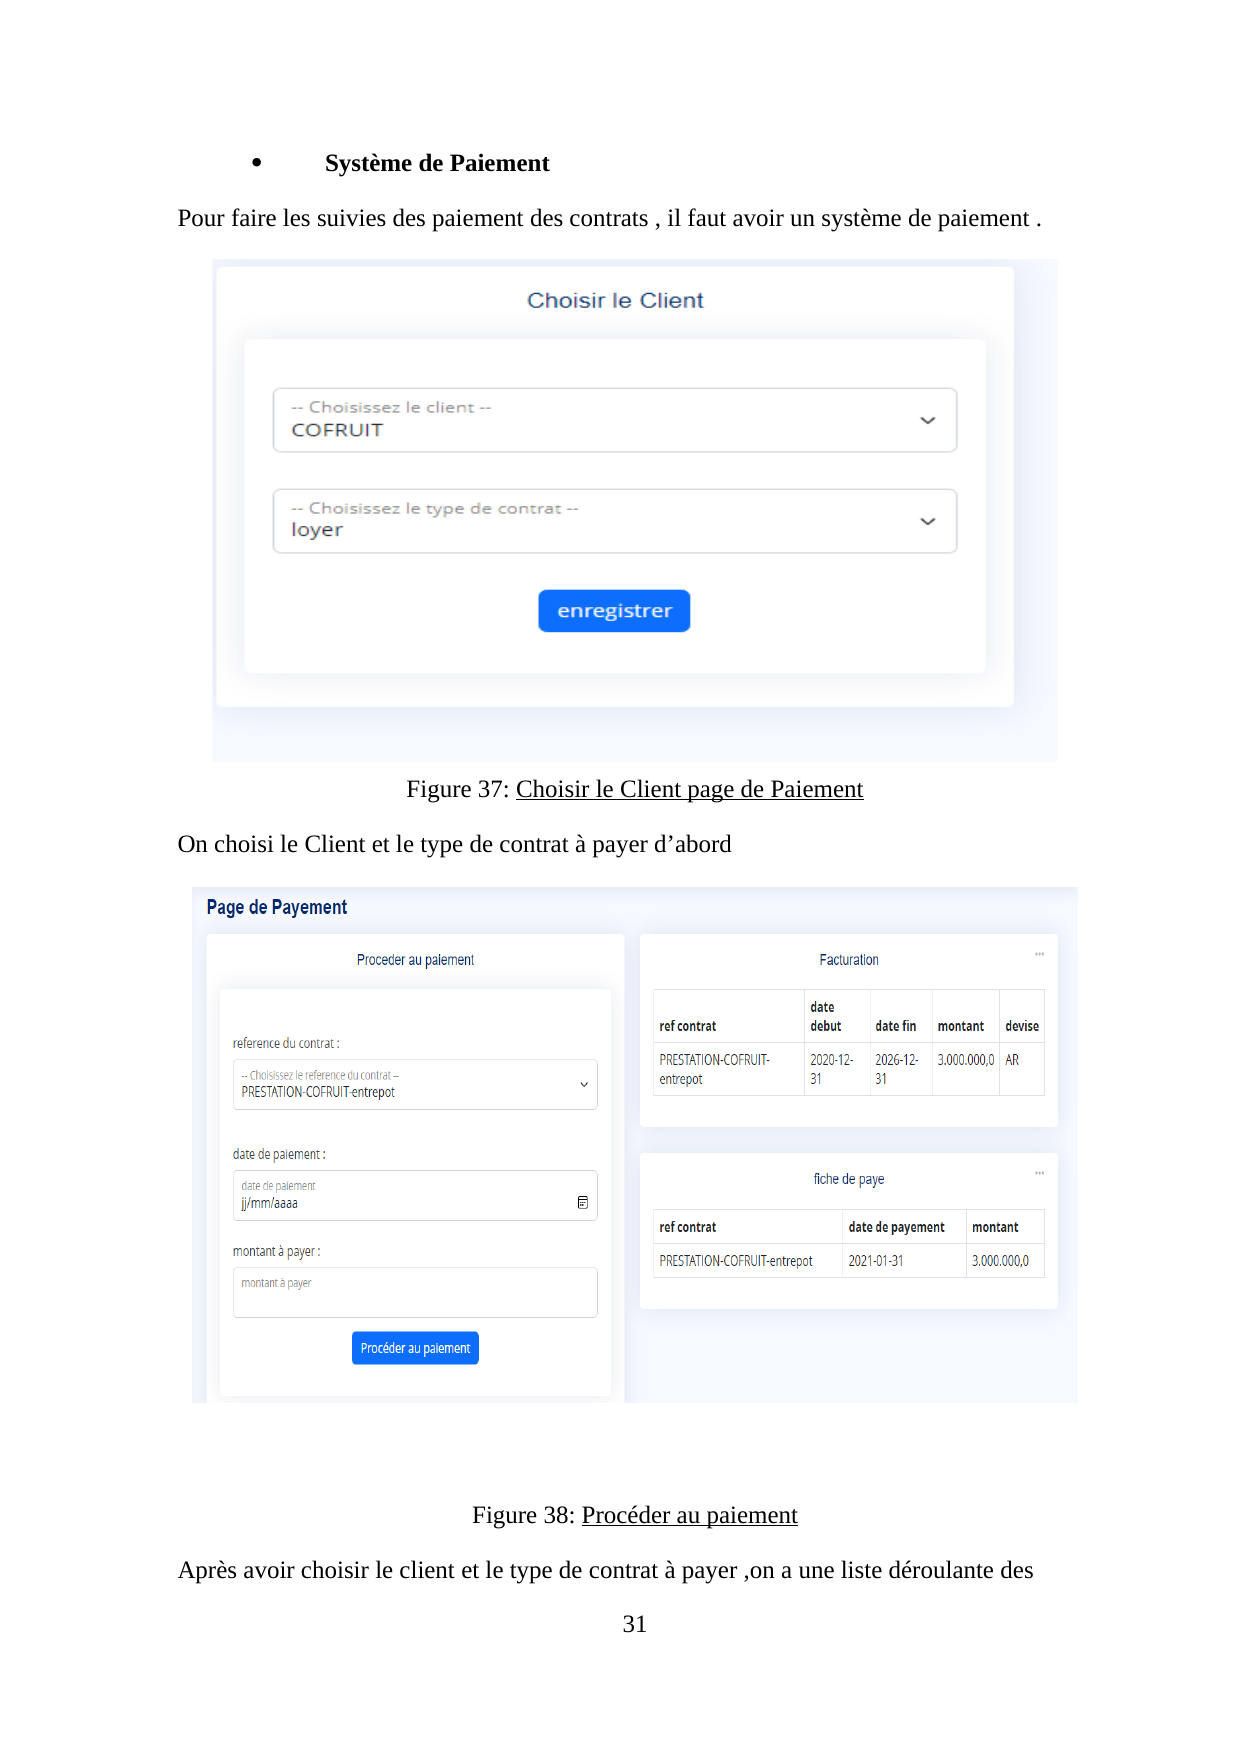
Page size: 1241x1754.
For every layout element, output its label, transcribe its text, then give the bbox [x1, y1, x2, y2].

text On choisi le Client et le type de contrat à payer d’abord [177, 829, 1092, 858]
list Après avoir choisir le client et le type de contrat à payer ,on a une liste déroulante des [177, 1555, 1092, 1584]
list Pour faire les suivies des paiement des contrats , il faut avoir un système de paiement . [177, 203, 1092, 232]
picture [191, 885, 1078, 1403]
picture [212, 259, 1058, 762]
list Figure 38: Procéder au paiement [177, 1500, 1092, 1528]
list Système de Paiement [252, 148, 1092, 176]
